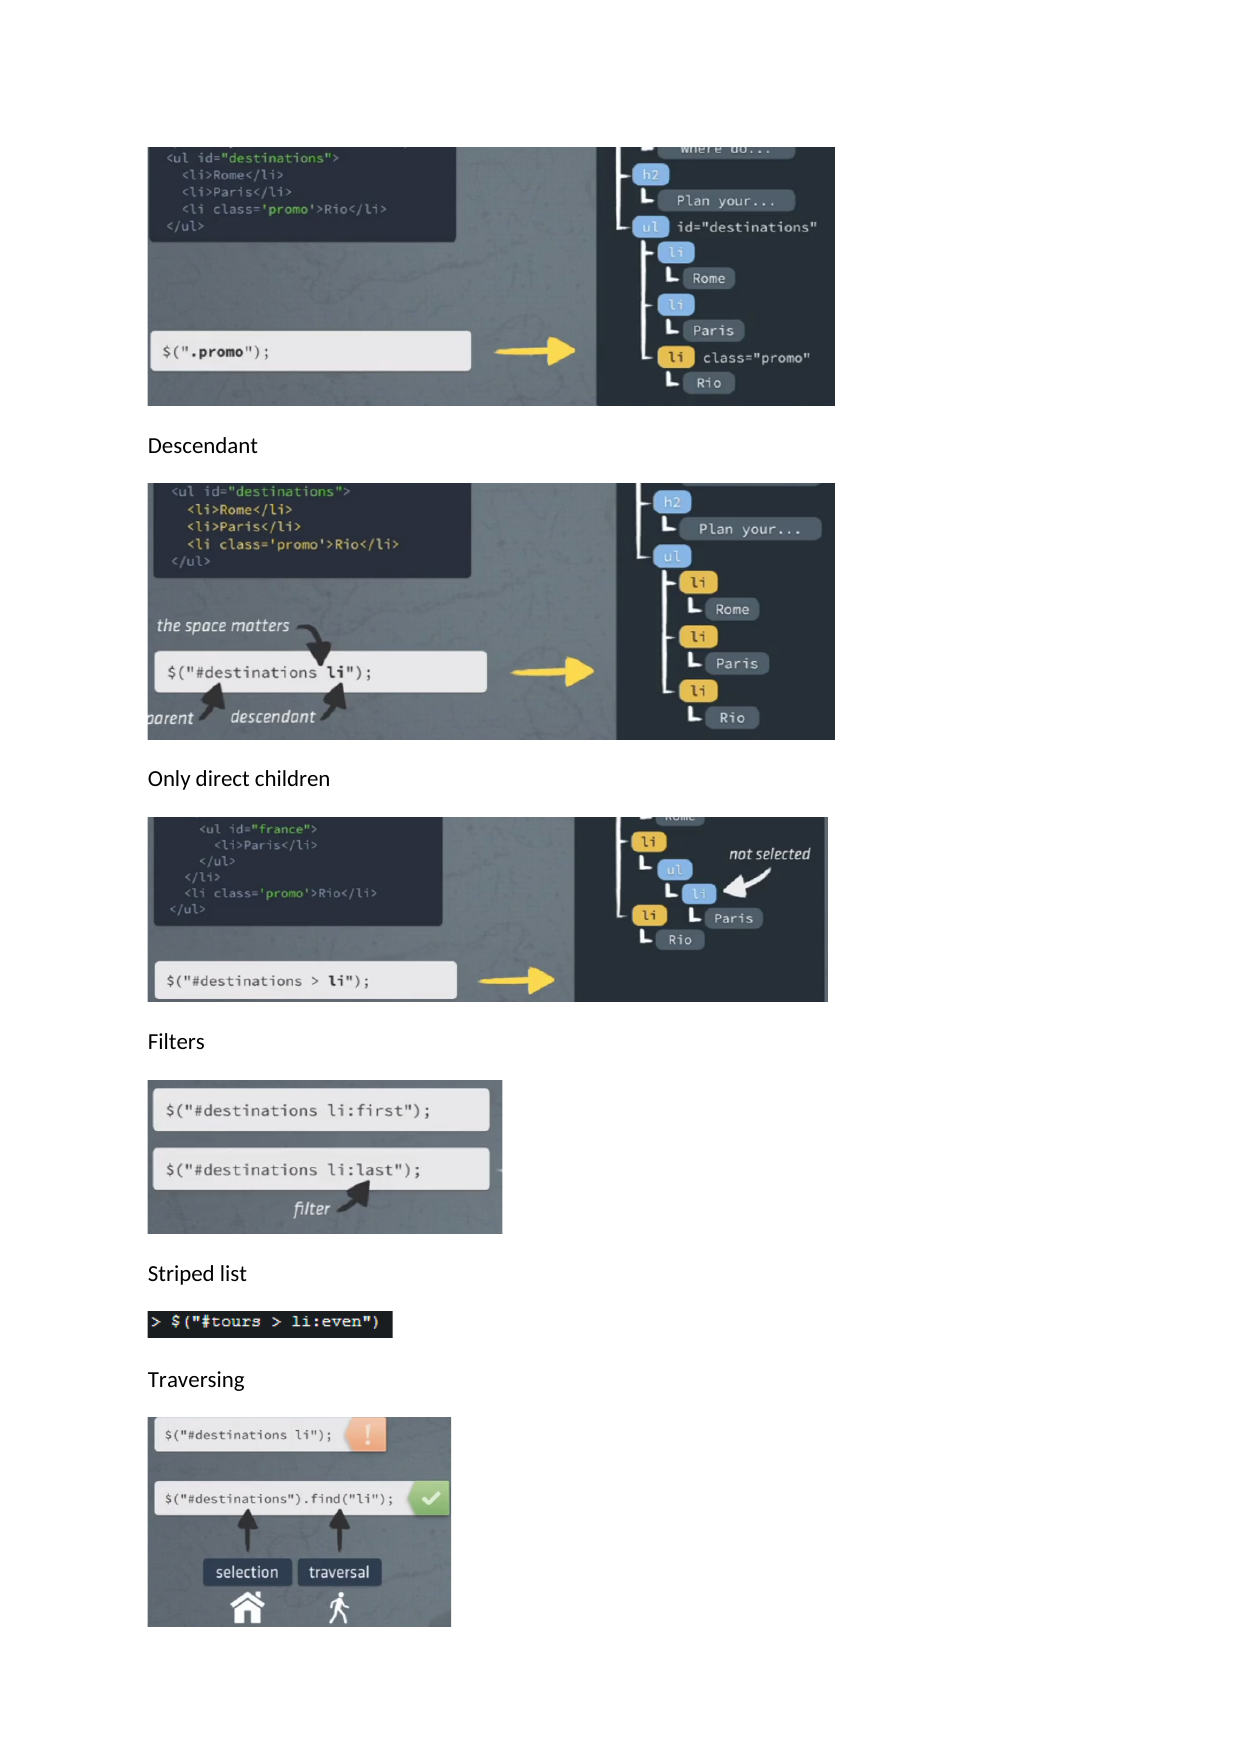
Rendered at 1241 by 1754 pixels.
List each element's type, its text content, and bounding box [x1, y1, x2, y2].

text Striped list [148, 1259, 1093, 1287]
picture [147, 147, 835, 406]
picture [147, 1311, 393, 1338]
text Only direct children [148, 764, 1093, 793]
picture [147, 1417, 452, 1627]
text Traversing [148, 1365, 1093, 1393]
text Descendant [148, 431, 1093, 459]
picture [147, 1080, 503, 1234]
text Filters [148, 1027, 1093, 1055]
picture [147, 483, 835, 740]
picture [147, 817, 828, 1002]
